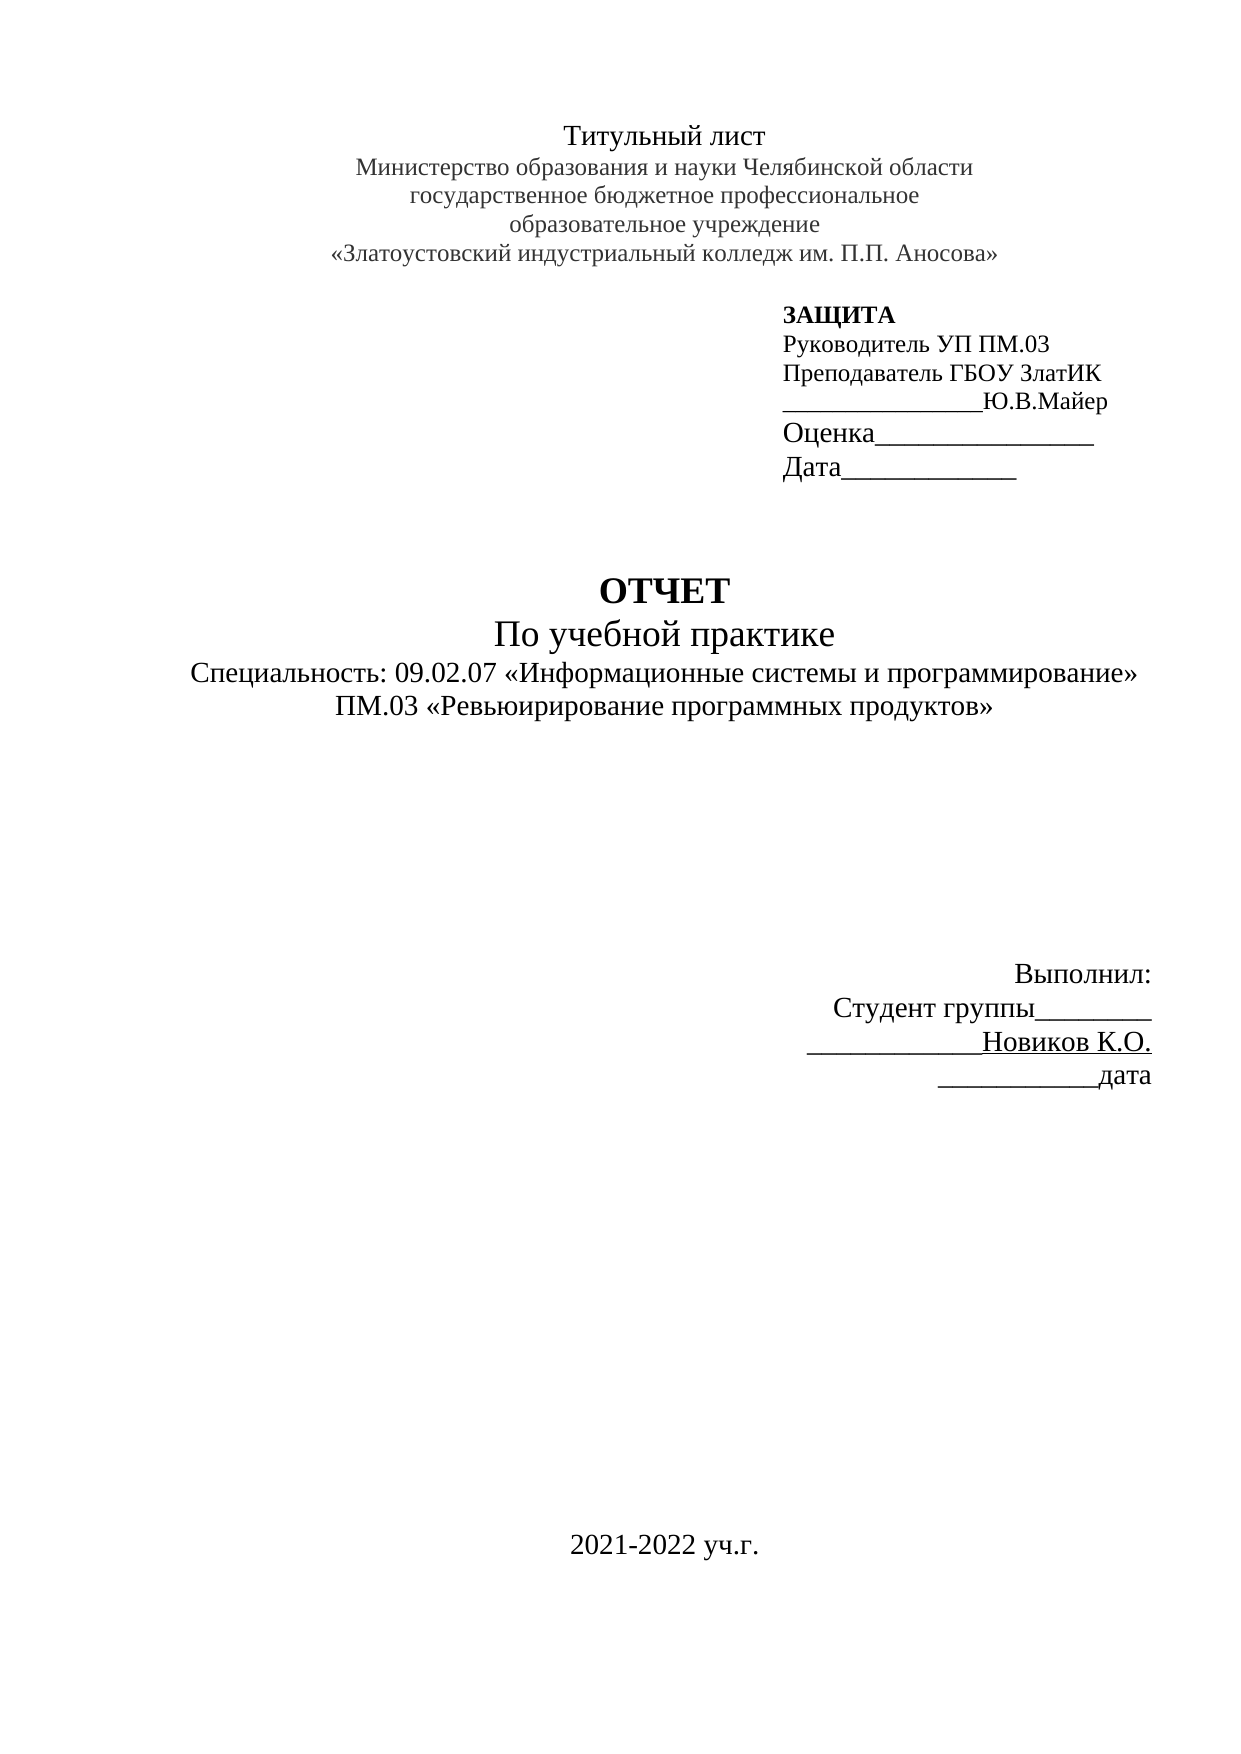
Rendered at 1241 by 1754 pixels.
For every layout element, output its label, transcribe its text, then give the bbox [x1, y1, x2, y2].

list ________________Ю.В.Майер [177, 386, 1152, 415]
text государственное бюджетное профессиональное [177, 180, 1152, 209]
list ____________Новиков К.О. [177, 1024, 1152, 1057]
text образовательное учреждение [177, 209, 1152, 238]
list ОТЧЕТ [177, 568, 1152, 612]
list ПМ.03 «Ревьюирирование программных продуктов» [177, 688, 1152, 722]
list Выполнил: [177, 957, 1152, 990]
list Руководитель УП ПМ.03 [177, 329, 1152, 358]
list 2021-2022 уч.г. [177, 1527, 1152, 1560]
list ___________дата [177, 1057, 1152, 1091]
text Министерство образования и науки Челябинской области [177, 152, 1152, 180]
list Титульный лист [177, 118, 1152, 152]
list «Златоустовский индустриальный колледж им. П.П. Аносова» [177, 238, 1152, 267]
list По учебной практике [177, 612, 1152, 655]
list Студент группы________ [177, 990, 1152, 1024]
list ЗАЩИТА [177, 300, 1152, 329]
list Специальность: 09.02.07 «Информационные системы и программирование» [177, 655, 1152, 688]
list Дата____________ [177, 449, 1152, 482]
list Оценка_______________ [177, 415, 1152, 449]
list Преподаватель ГБОУ ЗлатИК [177, 358, 1152, 386]
